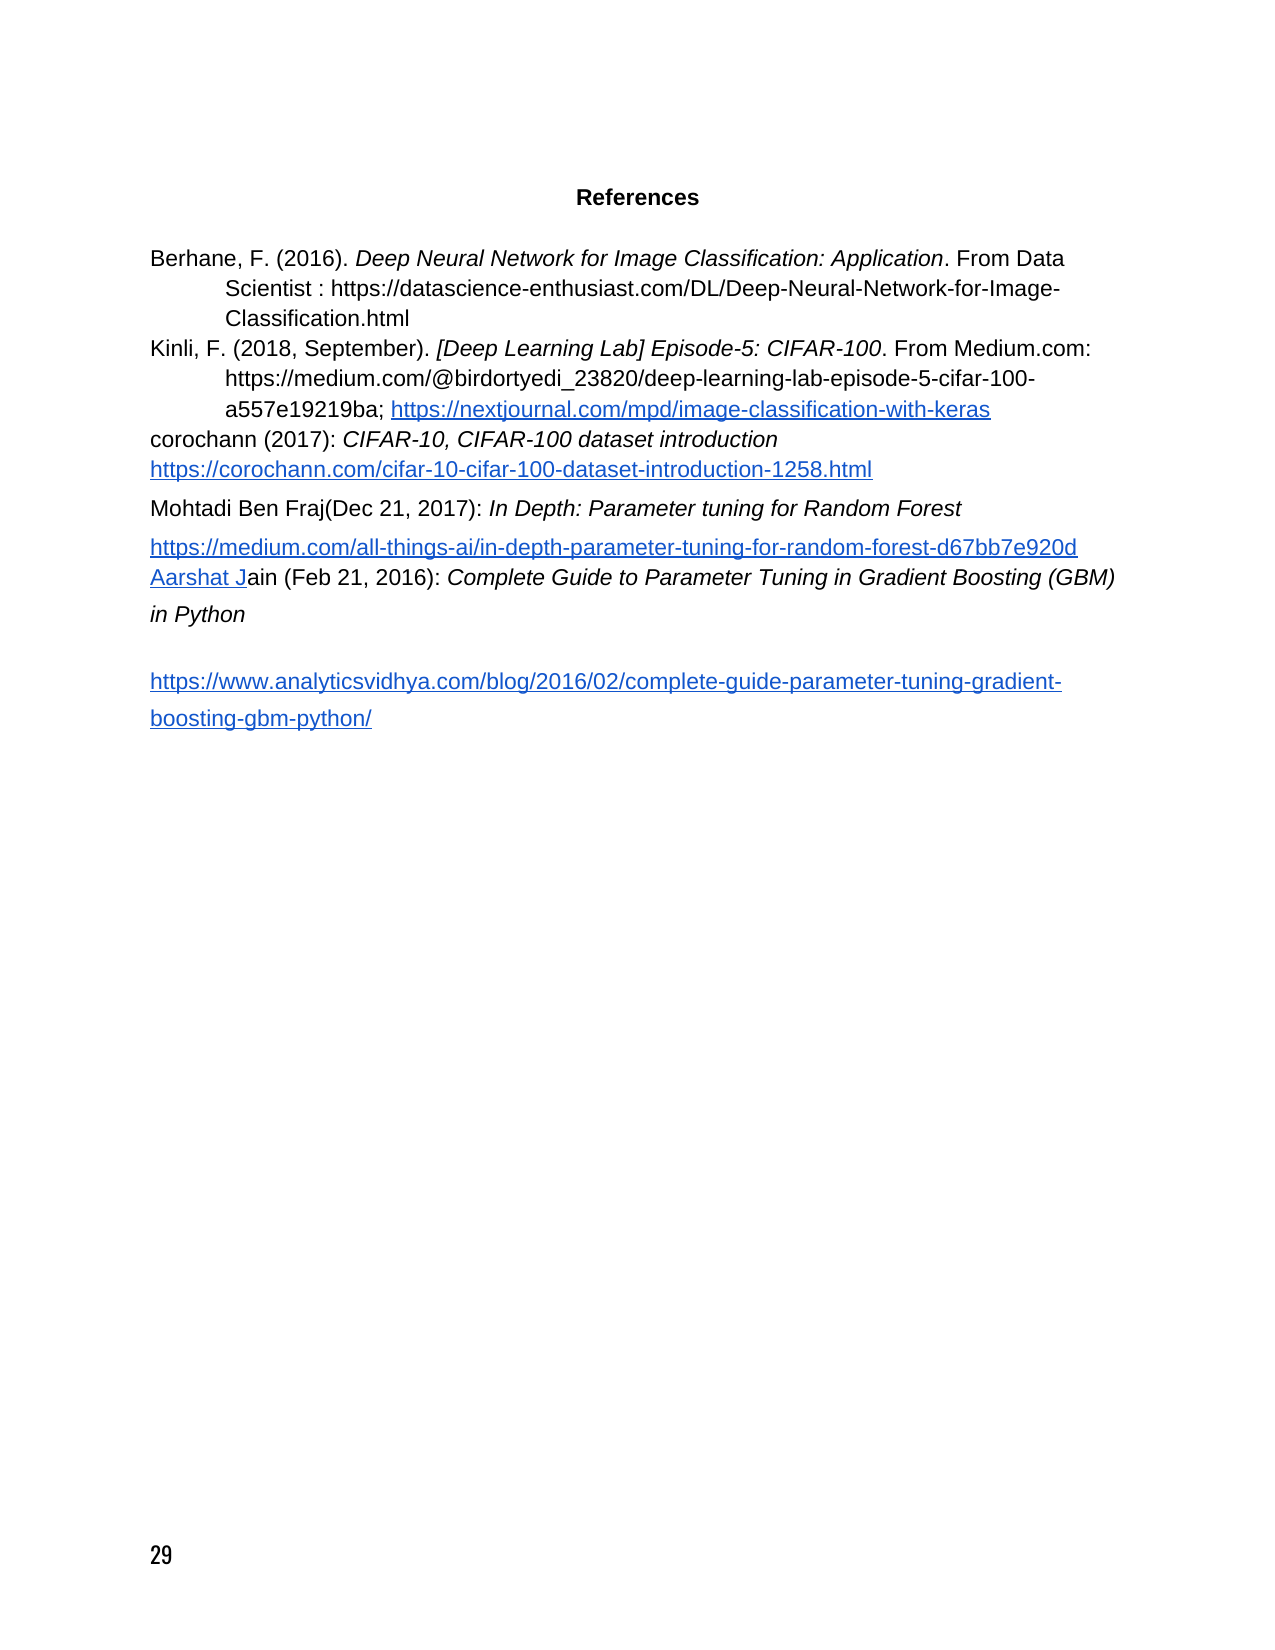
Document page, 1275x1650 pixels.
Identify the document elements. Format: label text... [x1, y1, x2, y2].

text corochann (2017): CIFAR-10, CIFAR-100 dataset introduction [150, 426, 1125, 452]
text https://medium.com/all-things-ai/in-depth-parameter-tuning-for-random-forest-d67bb7e920d [150, 534, 1125, 560]
text Kinli, F. (2018, September). [Deep Learning Lab] Episode-5: CIFAR-100. From Medium.com: https://medium.com/@birdortyedi_23820/deep-learning-lab-episode-5-cifar-100-a557e19219ba; https://nextjournal.com/mpd/image-classification-with-keras [150, 335, 1125, 422]
text Mohtadi Ben Fraj(Dec 21, 2017): In Depth: Parameter tuning for Random Forest [150, 495, 1125, 521]
text Aarshat Jain (Feb 21, 2016): Complete Guide to Parameter Tuning in Gradient Boosting (GBM) in Python [150, 564, 1125, 627]
text Berhane, F. (2016). Deep Neural Network for Image Classification: Application. From Data Scientist : https://datascience-enthusiast.com/DL/Deep-Neural-Network-for-Image-Classification.html [150, 244, 1125, 331]
text https://corochann.com/cifar-10-cifar-100-dataset-introduction-1258.html [150, 456, 1125, 482]
subtitle References [150, 184, 1125, 211]
text https://www.analyticsvidhya.com/blog/2016/02/complete-guide-parameter-tuning-gradient-boosting-gbm-python/ [150, 668, 1125, 731]
